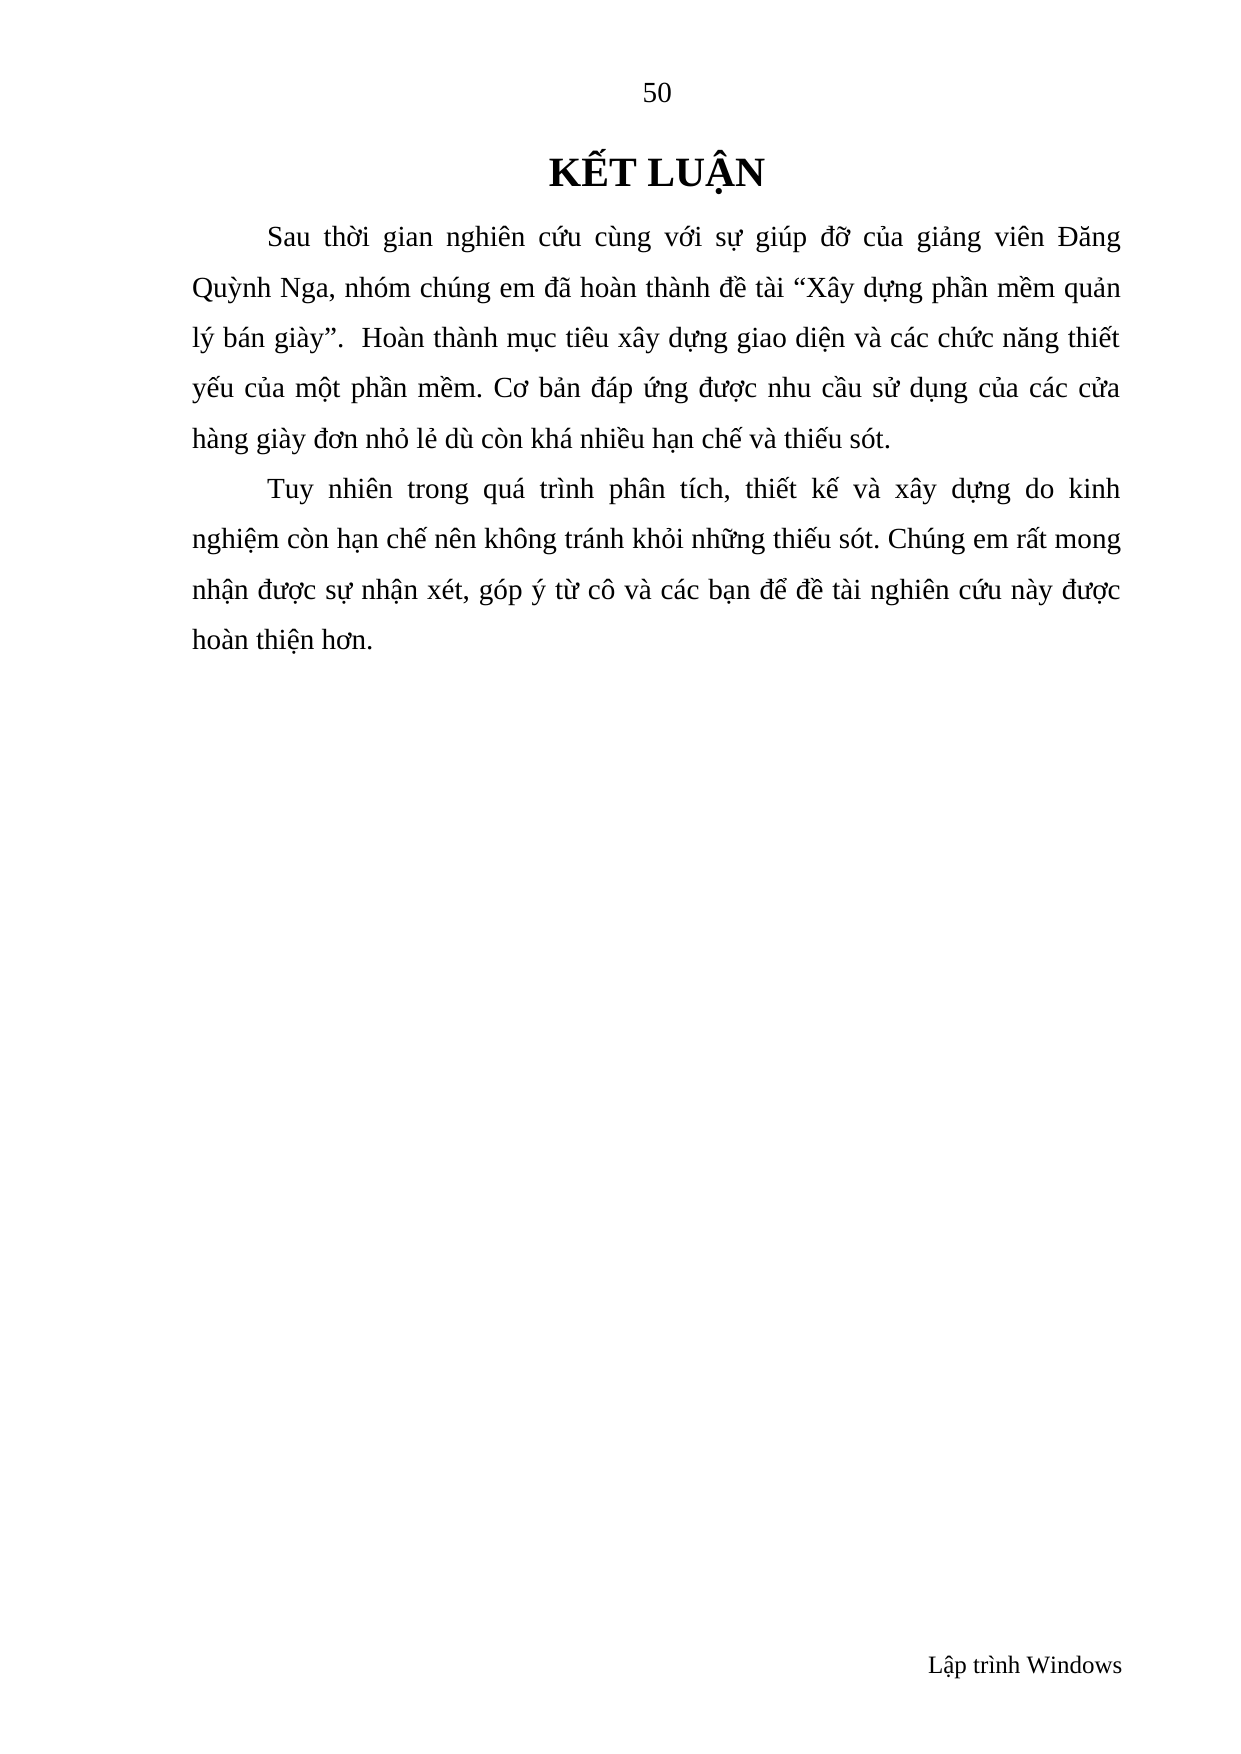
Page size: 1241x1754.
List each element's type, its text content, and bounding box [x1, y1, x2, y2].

text KẾT LUẬN [192, 148, 1122, 196]
list Sau thời gian nghiên cứu cùng với sự giúp đỡ của giảng viên Đăng Quỳnh Nga, nhóm chúng em đã hoàn thành đề tài “Xây dựng phần mềm quản lý bán giày”. Hoàn thành mục tiêu xây dựng giao diện và các chức năng thiết yếu của một phần mềm. Cơ bản đáp ứng được nhu cầu sử dụng của các cửa hàng giày đơn nhỏ lẻ dù còn khá nhiều hạn chế và thiếu sót. [192, 219, 1122, 454]
list Tuy nhiên trong quá trình phân tích, thiết kế và xây dựng do kinh nghiệm còn hạn chế nên không tránh khỏi những thiếu sót. Chúng em rất mong nhận được sự nhận xét, góp ý từ cô và các bạn để đề tài nghiên cứu này được hoàn thiện hơn. [192, 471, 1122, 656]
